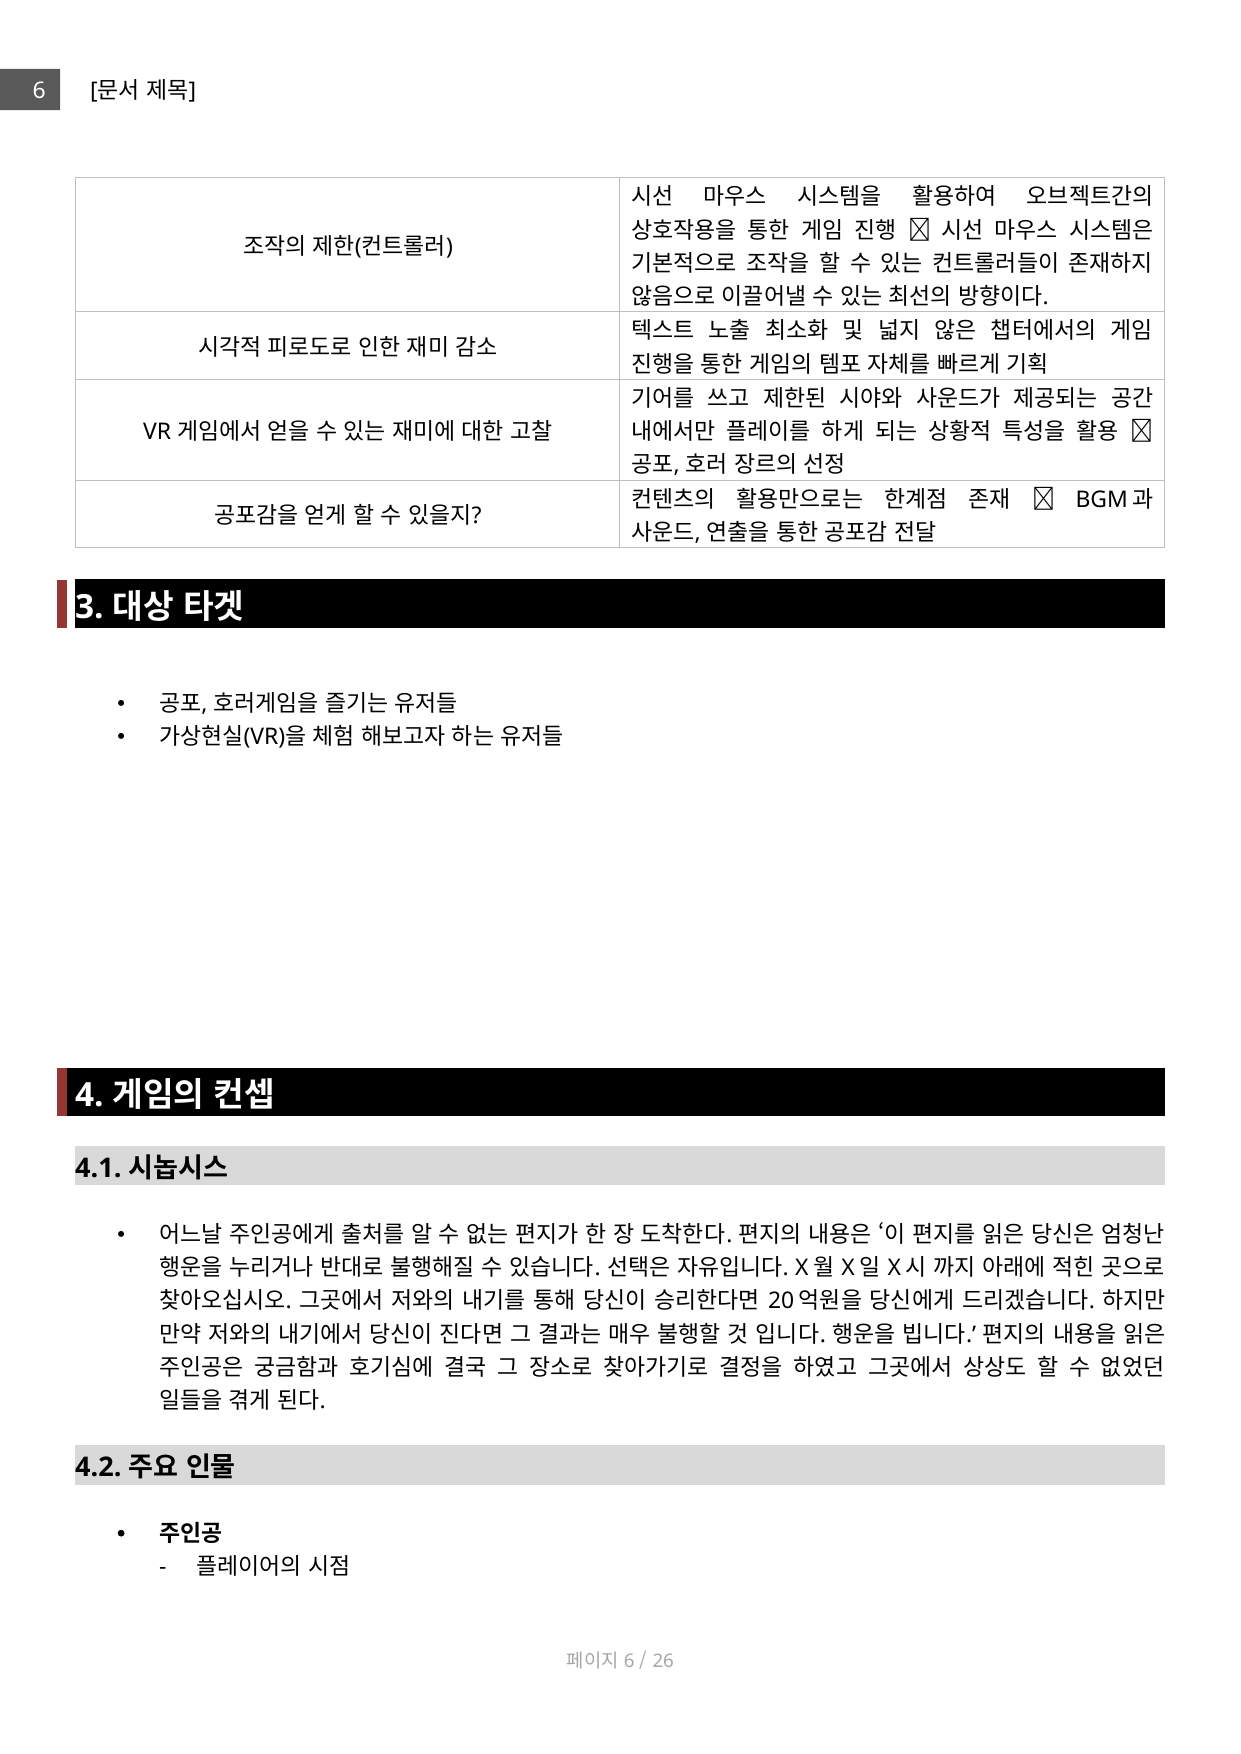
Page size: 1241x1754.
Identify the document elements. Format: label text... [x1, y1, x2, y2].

list 플레이어의 시점 [159, 1548, 1165, 1581]
list 어느날 주인공에게 출처를 알 수 없는 편지가 한 장 도착한다. 편지의 내용은 ‘이 편지를 읽은 당신은 엄청난 행운을 누리거나 반대로 불행해질 수 있습니다. 선택은 자유입니다. X월 X일 X시 까지 아래에 적힌 곳으로 찾아오십시오. 그곳에서 저와의 내기를 통해 당신이 승리한다면 20억원을 당신에게 드리겠습니다. 하지만 만약 저와의 내기에서 당신이 진다면 그 결과는 매우 불행할 것 입니다. 행운을 빕니다.’ 편지의 내용을 읽은 주인공은 궁금함과 호기심에 결국 그 장소로 찾아가기로 결정을 하였고 그곳에서 상상도 할 수 없었던 일들을 겪게 된다. [117, 1215, 1165, 1415]
table_cell 공포감을 얻게 할 수 있을지? [76, 481, 619, 547]
list 게임의 컨셉 [67, 1068, 1165, 1116]
table_cell 컨텐츠의 활용만으로는 한계점 존재 BGM과 사운드, 연출을 통한 공포감 전달 [620, 481, 1164, 547]
table_cell 기어를 쓰고 제한된 시야와 사운드가 제공되는 공간 내에서만 플레이를 하게 되는 상황적 특성을 활용 공포, 호러 장르의 선정 [620, 380, 1164, 479]
text 주요 인물 [75, 1445, 1165, 1485]
list 가상현실(VR)을 체험 해보고자 하는 유저들 [117, 718, 1165, 751]
list 대상 타겟 [75, 579, 1165, 628]
table_cell 시선 마우스 시스템을 활용하여 오브젝트간의 상호작용을 통한 게임 진행 시선 마우스 시스템은 기본적으로 조작을 할 수 있는 컨트롤러들이 존재하지 않음으로 이끌어낼 수 있는 최선의 방향이다. [620, 178, 1164, 311]
text 주인공 [117, 1515, 1165, 1548]
table_cell 시각적 피로도로 인한 재미 감소 [76, 312, 619, 379]
table_cell 조작의 제한(컨트롤러) [76, 178, 619, 311]
table_cell 텍스트 노출 최소화 및 넓지 않은 챕터에서의 게임 진행을 통한 게임의 템포 자체를 빠르게 기획 [620, 312, 1164, 379]
list 공포, 호러게임을 즐기는 유저들 [117, 685, 1165, 718]
text 시놉시스 [75, 1146, 1165, 1185]
table_cell VR 게임에서 얻을 수 있는 재미에 대한 고찰 [76, 380, 619, 479]
